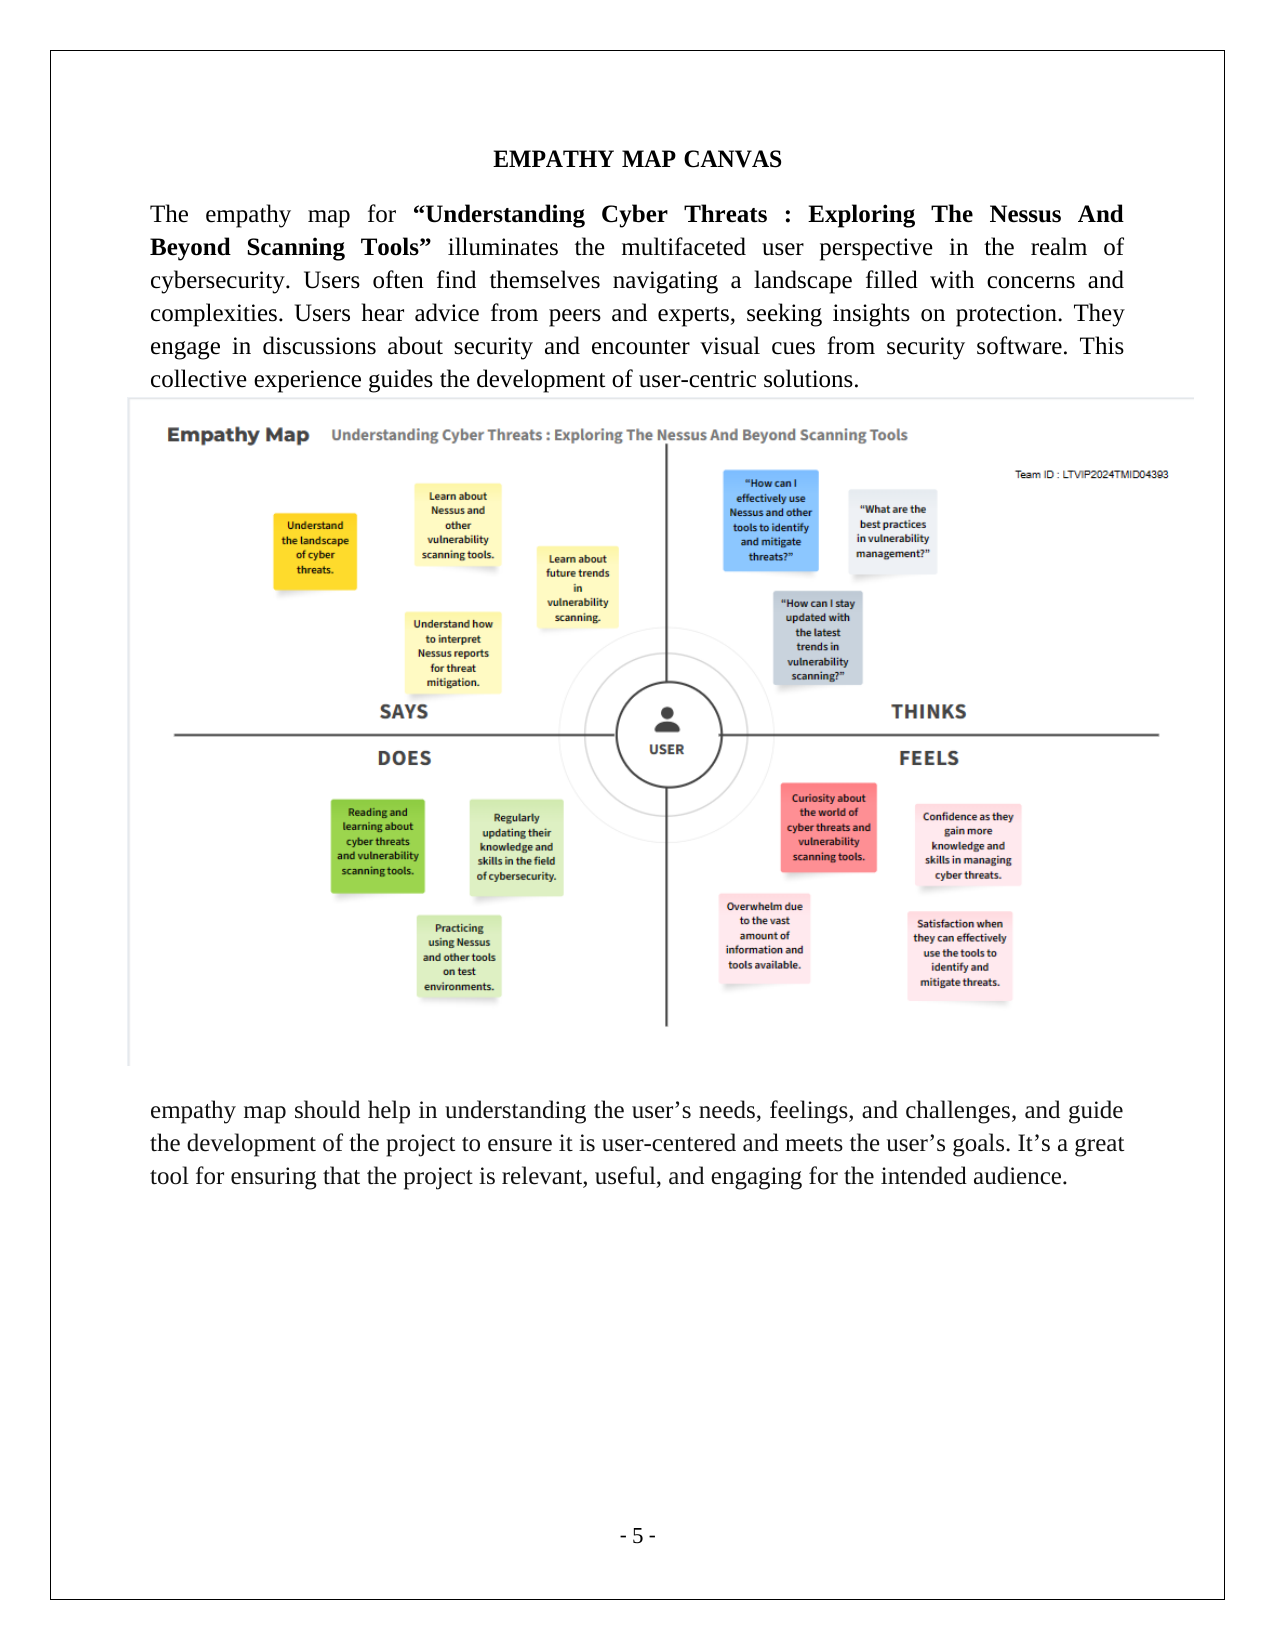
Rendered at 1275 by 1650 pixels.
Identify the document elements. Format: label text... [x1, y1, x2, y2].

picture [127, 397, 1194, 1066]
text The empathy map for “Understanding Cyber Threats : Exploring The Nessus And Beyond Scanning Tools” illuminates the multifaceted user perspective in the realm of cybersecurity. Users often find themselves navigating a landscape filled with concerns and complexities. Users hear advice from peers and experts, seeking insights on protection. They engage in discussions about security and encounter visual cues from security software. This collective experience guides the development of user-centric solutions. [150, 199, 1125, 393]
text empathy map should help in understanding the user’s needs, feelings, and challenges, and guide the development of the project to ensure it is user-centered and meets the user’s goals. It’s a great tool for ensuring that the project is relevant, useful, and engaging for the intended audience. [150, 1157, 1125, 1190]
subtitle EMPATHY MAP CANVAS [265, 144, 1010, 172]
